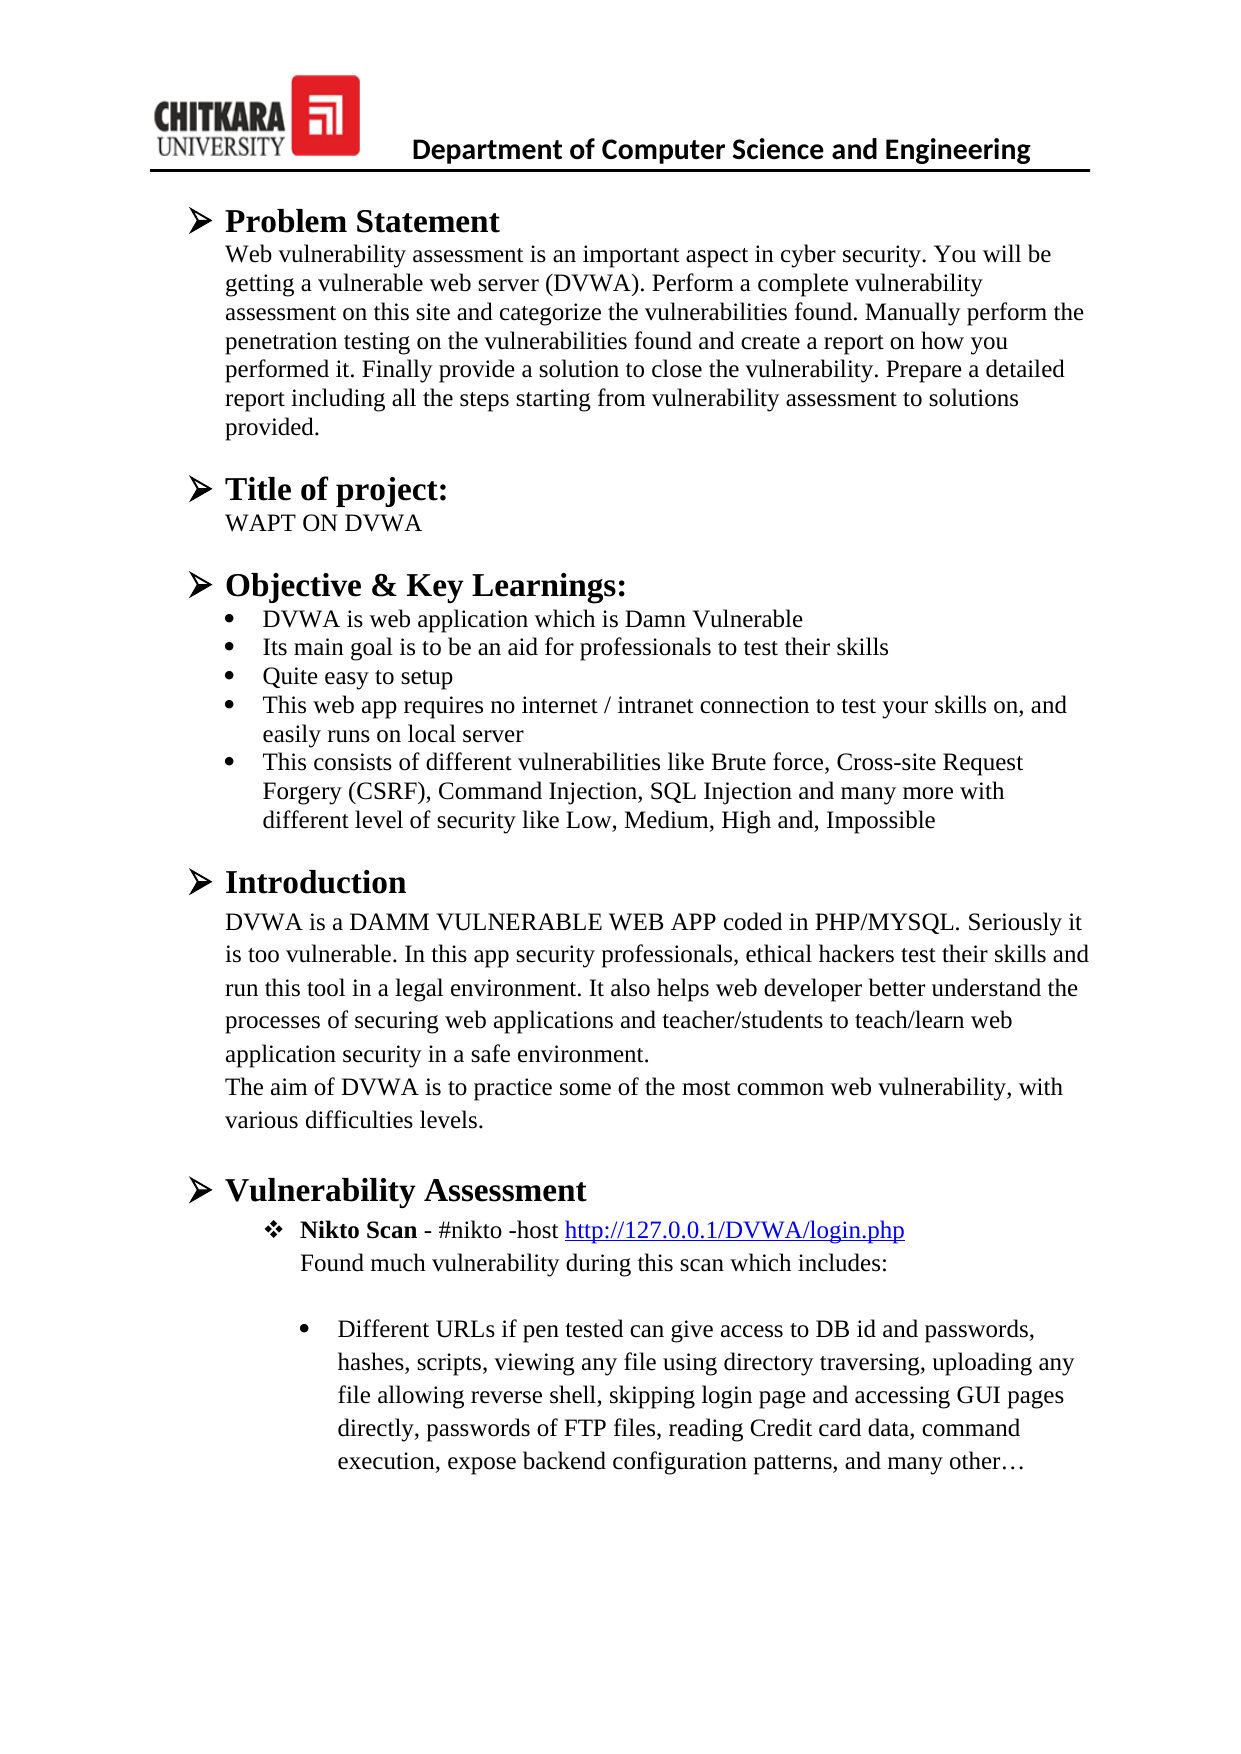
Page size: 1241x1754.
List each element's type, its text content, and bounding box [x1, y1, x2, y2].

list Found much vulnerability during this scan which includes: [300, 1248, 1090, 1277]
text WAPT ON DVWA [150, 508, 1090, 537]
list Its main goal is to be an aid for professionals to test their skills [225, 632, 1090, 661]
list Introduction [187, 862, 1090, 901]
list Nikto Scan - #nikto -host http://127.0.0.1/DVWA/login.php [262, 1215, 1090, 1243]
list DVWA is a DAMM VULNERABLE WEB APP coded in PHP/MYSQL. Seriously it is too vulnerable. In this app security professionals, ethical hackers test their skills and run this tool in a legal environment. It also helps web developer better understand the processes of securing web applications and teacher/students to teach/learn web application security in a safe environment. The aim of DVWA is to practice some of the most common web vulnerability, with various difficulties levels. [225, 907, 1090, 1133]
list Quite easy to setup [225, 661, 1090, 690]
list DVWA is web application which is Damn Vulnerable [225, 604, 1090, 632]
list Objective & Key Learnings: [187, 565, 1090, 604]
list Different URLs if pen tested can give access to DB id and passwords, hashes, scripts, viewing any file using directory traversing, uploading any file allowing reverse shell, skipping login page and accessing GUI pages directly, passwords of FTP files, reading Credit card data, command execution, expose backend configuration patterns, and many other… [300, 1314, 1090, 1475]
list Problem Statement [187, 201, 1090, 239]
list This consists of different vulnerabilities like Brute force, Cross-site Request Forgery (CSRF), Command Injection, SQL Injection and many more with different level of security like Low, Medium, High and, Impossible [225, 747, 1090, 834]
text Web vulnerability assessment is an important aspect in cyber security. You will be getting a vulnerable web server (DVWA). Perform a complete vulnerability assessment on this site and categorize the vulnerabilities found. Manually perform the penetration testing on the vulnerabilities found and create a report on how you performed it. Finally provide a solution to close the vulnerability. Prepare a detailed report including all the steps starting from vulnerability assessment to solutions provided. [225, 239, 1090, 441]
list Vulnerability Assessment [187, 1171, 1090, 1209]
list Title of project: [187, 469, 1090, 508]
list This web app requires no internet / intranet connection to test your skills on, and easily runs on local server [225, 690, 1090, 747]
